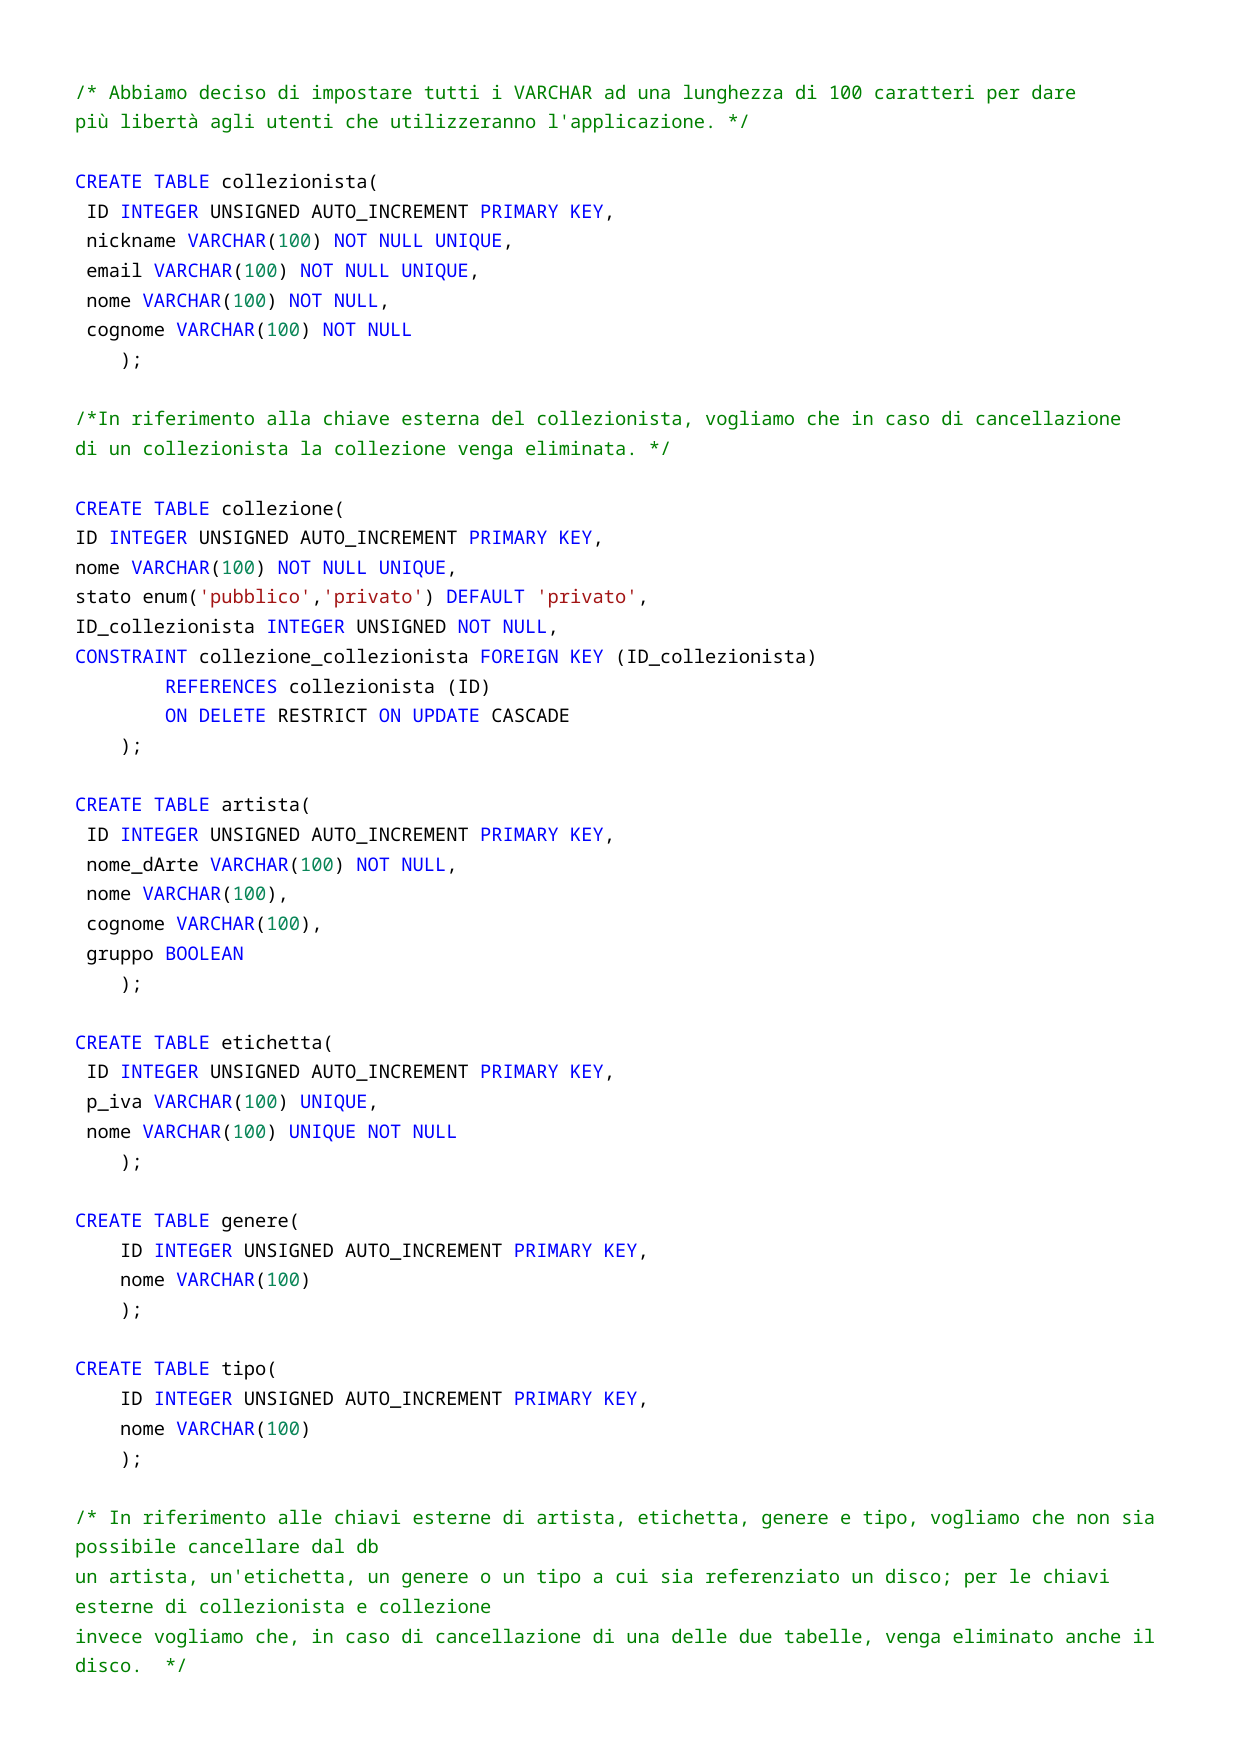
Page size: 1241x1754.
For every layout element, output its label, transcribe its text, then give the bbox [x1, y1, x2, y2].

text cognome VARCHAR(100) NOT NULL [75, 312, 1165, 342]
text nome_dArte VARCHAR(100) NOT NULL, [75, 847, 1165, 877]
text /*In riferimento alla chiave esterna del collezionista, vogliamo che in caso di cancellazione [75, 402, 1165, 431]
text ID INTEGER UNSIGNED AUTO_INCREMENT PRIMARY KEY, [75, 1233, 1165, 1262]
text ID INTEGER UNSIGNED AUTO_INCREMENT PRIMARY KEY, [75, 1381, 1165, 1411]
text ID INTEGER UNSIGNED AUTO_INCREMENT PRIMARY KEY, [75, 817, 1165, 847]
text CREATE TABLE genere( [75, 1203, 1165, 1233]
text nome VARCHAR(100), [75, 877, 1165, 906]
text un artista, un'etichetta, un genere o un tipo a cui sia referenziato un disco; per le chiavi esterne di collezionista e collezione [75, 1559, 1165, 1619]
text cognome VARCHAR(100), [75, 906, 1165, 936]
text più libertà agli utenti che utilizzeranno l'applicazione. */ [75, 105, 1165, 134]
text nome VARCHAR(100) UNIQUE NOT NULL [75, 1114, 1165, 1144]
text CONSTRAINT collezione_collezionista FOREIGN KEY (ID_collezionista) [75, 639, 1165, 669]
text CREATE TABLE collezionista( [75, 164, 1165, 194]
text /* In riferimento alle chiavi esterne di artista, etichetta, genere e tipo, vogliamo che non sia possibile cancellare dal db [75, 1500, 1165, 1559]
text REFERENCES collezionista (ID) [75, 669, 1165, 698]
text ); [75, 1292, 1165, 1322]
text email VARCHAR(100) NOT NULL UNIQUE, [75, 253, 1165, 283]
text nickname VARCHAR(100) NOT NULL UNIQUE, [75, 223, 1165, 253]
text ); [75, 966, 1165, 995]
text p_iva VARCHAR(100) UNIQUE, [75, 1084, 1165, 1114]
text stato enum('pubblico','privato') DEFAULT 'privato', [75, 580, 1165, 609]
text ); [75, 1441, 1165, 1470]
text ID INTEGER UNSIGNED AUTO_INCREMENT PRIMARY KEY, [75, 1055, 1165, 1084]
text CREATE TABLE tipo( [75, 1352, 1165, 1381]
text gruppo BOOLEAN [75, 936, 1165, 966]
text ); [75, 342, 1165, 372]
text ); [75, 1144, 1165, 1173]
text di un collezionista la collezione venga eliminata. */ [75, 431, 1165, 461]
text ID INTEGER UNSIGNED AUTO_INCREMENT PRIMARY KEY, [75, 520, 1165, 550]
text /* Abbiamo deciso di impostare tutti i VARCHAR ad una lunghezza di 100 caratteri per dare [75, 75, 1165, 105]
text nome VARCHAR(100) NOT NULL UNIQUE, [75, 550, 1165, 580]
text ON DELETE RESTRICT ON UPDATE CASCADE [75, 698, 1165, 728]
text CREATE TABLE etichetta( [75, 1025, 1165, 1055]
text nome VARCHAR(100) [75, 1262, 1165, 1292]
text nome VARCHAR(100) [75, 1411, 1165, 1441]
text nome VARCHAR(100) NOT NULL, [75, 283, 1165, 312]
text CREATE TABLE collezione( [75, 491, 1165, 520]
text ); [75, 728, 1165, 758]
text ID_collezionista INTEGER UNSIGNED NOT NULL, [75, 609, 1165, 639]
text ID INTEGER UNSIGNED AUTO_INCREMENT PRIMARY KEY, [75, 194, 1165, 223]
text invece vogliamo che, in caso di cancellazione di una delle due tabelle, venga eliminato anche il disco. */ [75, 1619, 1165, 1678]
text CREATE TABLE artista( [75, 787, 1165, 817]
